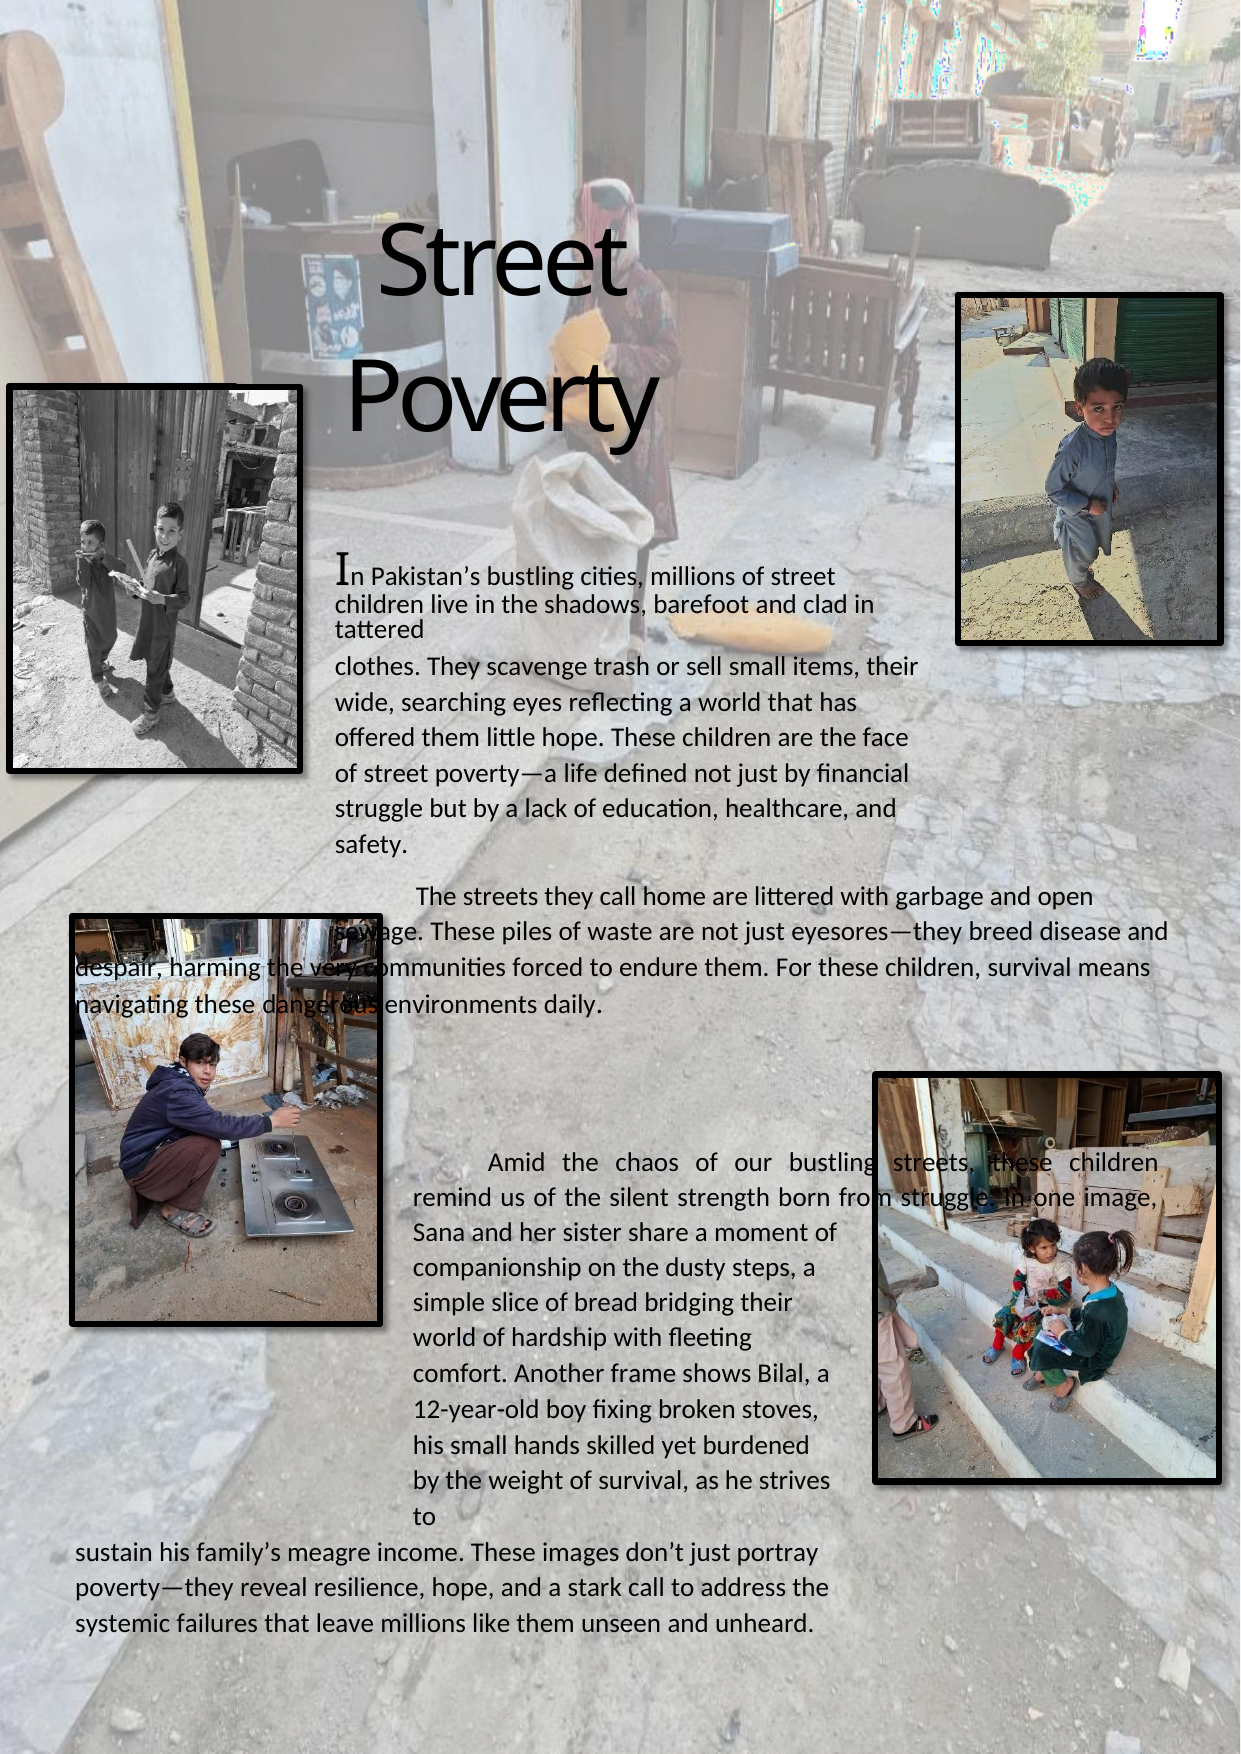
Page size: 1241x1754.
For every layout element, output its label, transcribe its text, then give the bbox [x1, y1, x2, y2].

text comfort. Another frame shows Bilal, a 12-year-old boy fixing broken stoves, his small hands skilled yet burdened by the weight of survival, as he strives to [413, 1357, 841, 1532]
picture [0, 0, 1241, 1754]
text Amid the chaos of our bustling streets, these children remind us of the silent strength born from struggle. In one image, Sana and her sister share a moment of [413, 1145, 1159, 1248]
text The streets they call home are littered with garbage and open sewage. These piles of waste are not just eyesores—they breed disease and [334, 879, 1176, 947]
text despair, harming the very communities forced to endure them. For these children, survival means navigating these dangerous environments daily. [75, 950, 1176, 1021]
text In Pakistan’s bustling cities, millions of street children live in the shadows, barefoot and clad in tattered [334, 547, 924, 645]
text companionship on the dusty steps, a simple slice of bread bridging their world of hardship with fleeting [413, 1251, 841, 1354]
text sustain his family’s meagre income. These images don’t just portray poverty—they reveal resilience, hope, and a stark call to address the systemic failures that leave millions like them unseen and unheard. [75, 1535, 841, 1639]
text offered them little hope. These children are the face of street poverty—a life defined not just by financial struggle but by a lack of education, healthcare, and safety. [334, 720, 924, 860]
text clothes. They scavenge trash or sell small items, their wide, searching eyes reflecting a world that has [334, 649, 924, 718]
text Street Poverty [227, 189, 784, 461]
